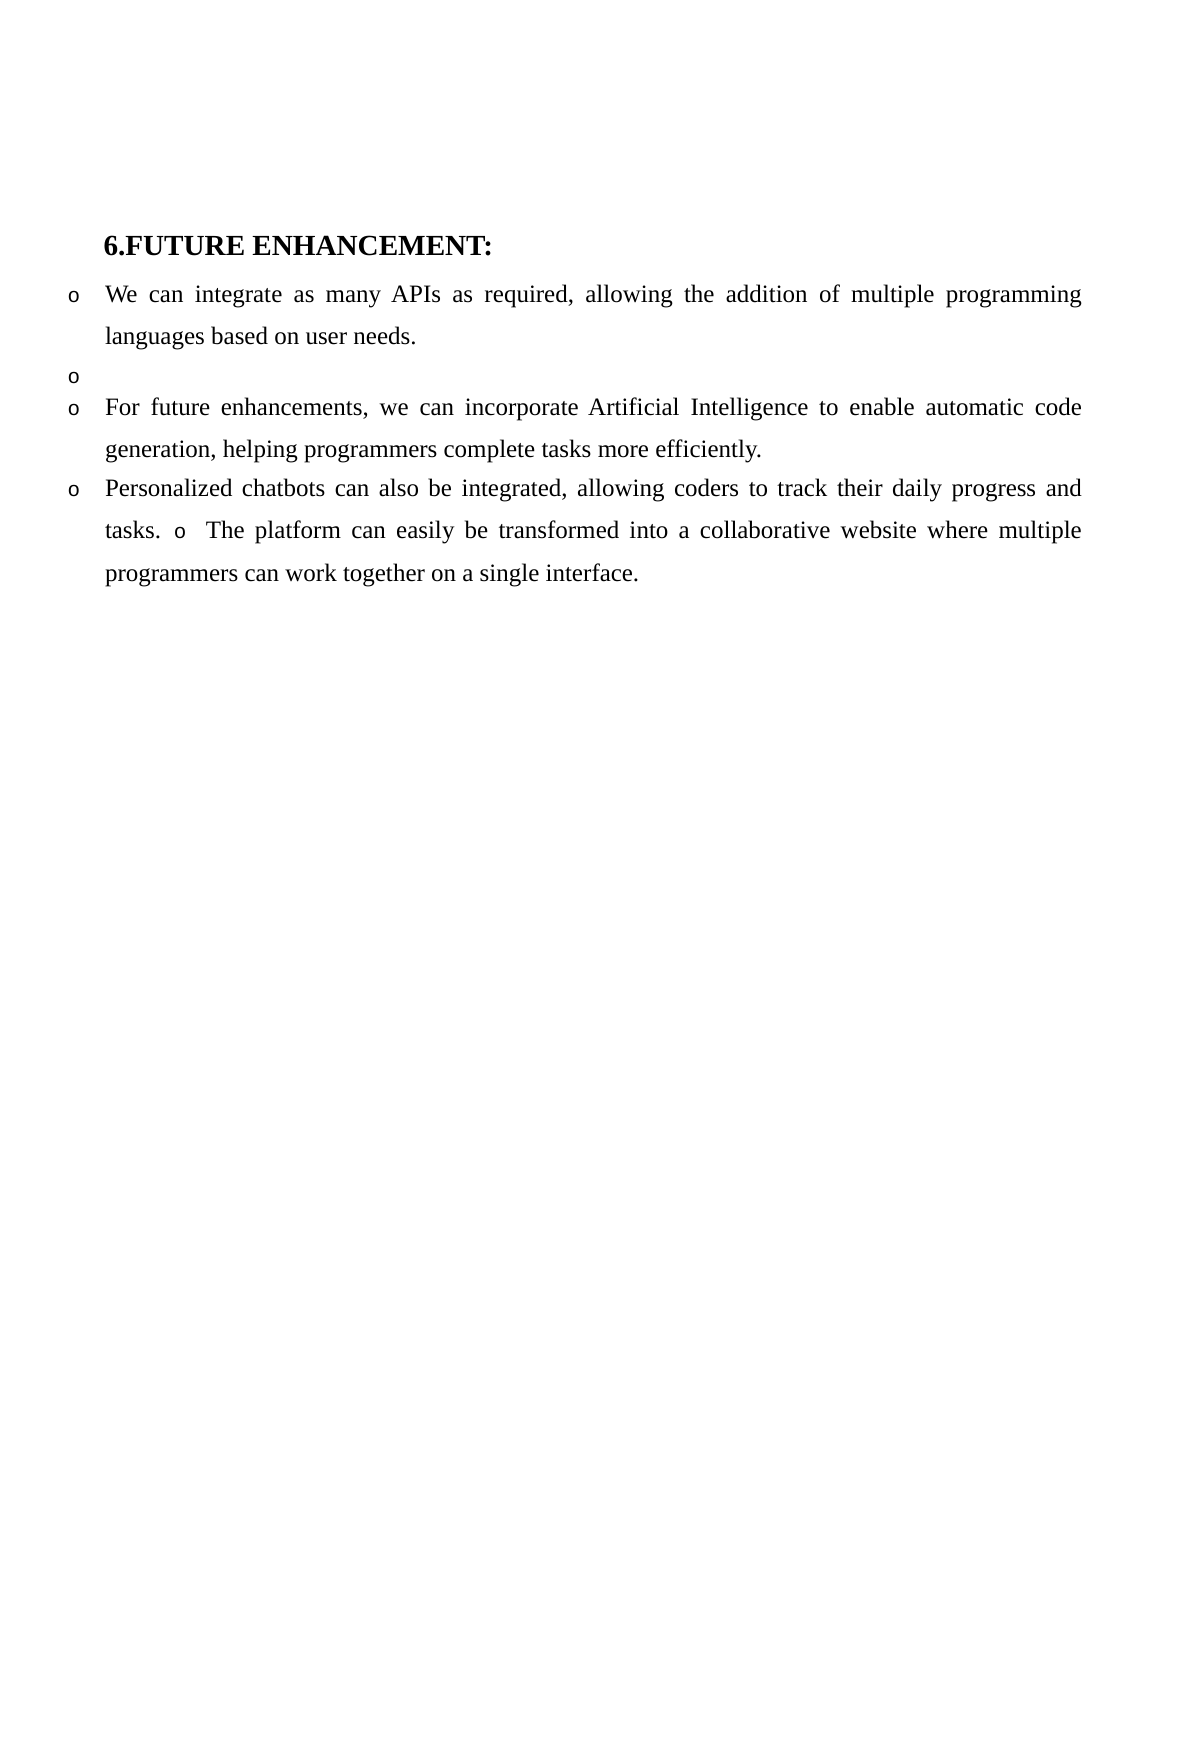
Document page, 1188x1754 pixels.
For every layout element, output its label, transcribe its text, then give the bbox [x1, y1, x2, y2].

text 6.FUTURE ENHANCEMENT: [103, 228, 1109, 262]
list For future enhancements, we can incorporate Artificial Intelligence to enable automatic code generation, helping programmers complete tasks more efficiently. [67, 392, 1083, 465]
list Personalized chatbots can also be integrated, allowing coders to track their daily progress and tasks. o The platform can easily be transformed into a collaborative website where multiple programmers can work together on a single interface. [67, 473, 1083, 589]
text o [67, 366, 1109, 389]
list We can integrate as many APIs as required, allowing the addition of multiple programming languages based on user needs. [67, 279, 1083, 352]
